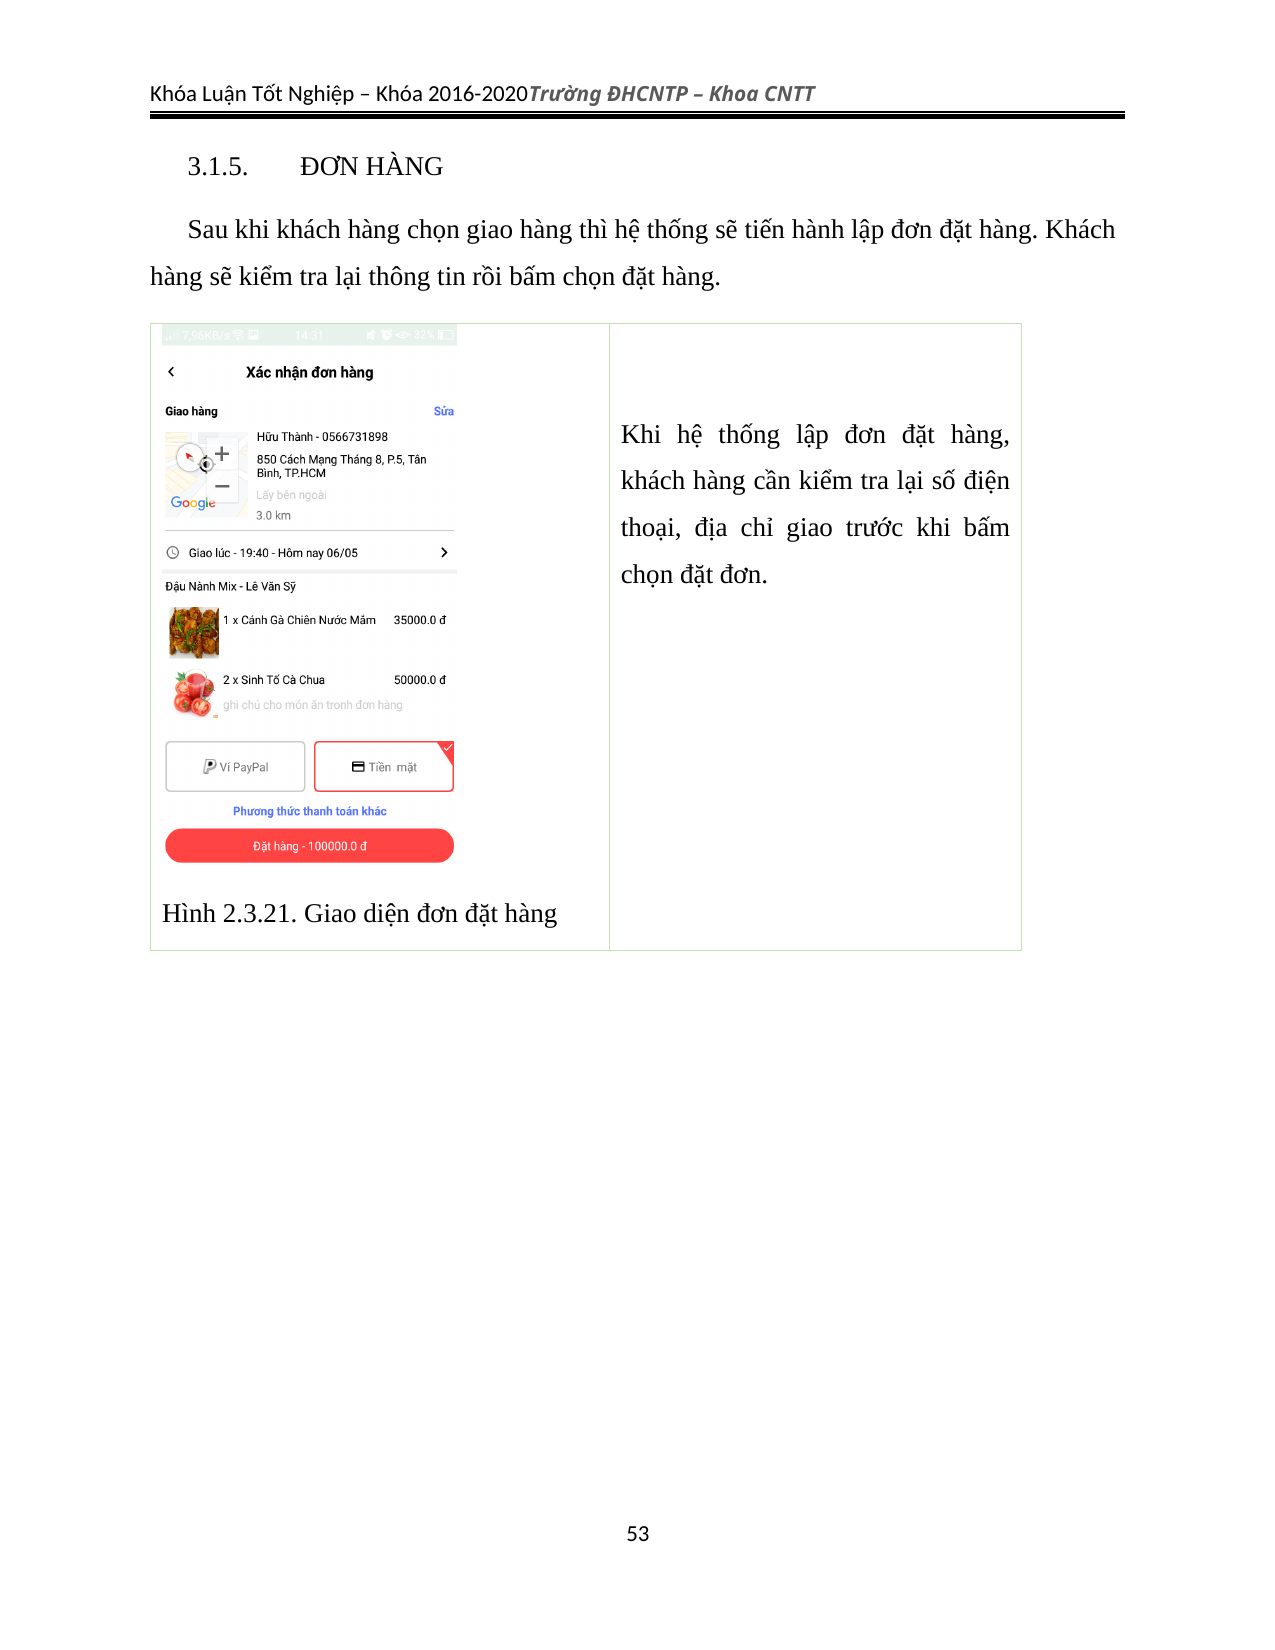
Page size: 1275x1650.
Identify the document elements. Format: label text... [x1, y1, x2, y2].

table_header Khi hệ thống lập đơn đặt hàng, khách hàng cần kiểm tra lại số điện thoại, địa chỉ giao trước khi bấm chọn đặt đơn. [610, 324, 1021, 950]
text Sau khi khách hàng chọn giao hàng thì hệ thống sẽ tiến hành lập đơn đặt hàng. Khách hàng sẽ kiểm tra lại thông tin rồi bấm chọn đặt hàng. [150, 213, 1125, 291]
picture [161, 324, 458, 871]
list ĐƠN HÀNG [187, 150, 1125, 181]
table_header Hình 2.3.21. Giao diện đơn đặt hàng [151, 324, 609, 950]
